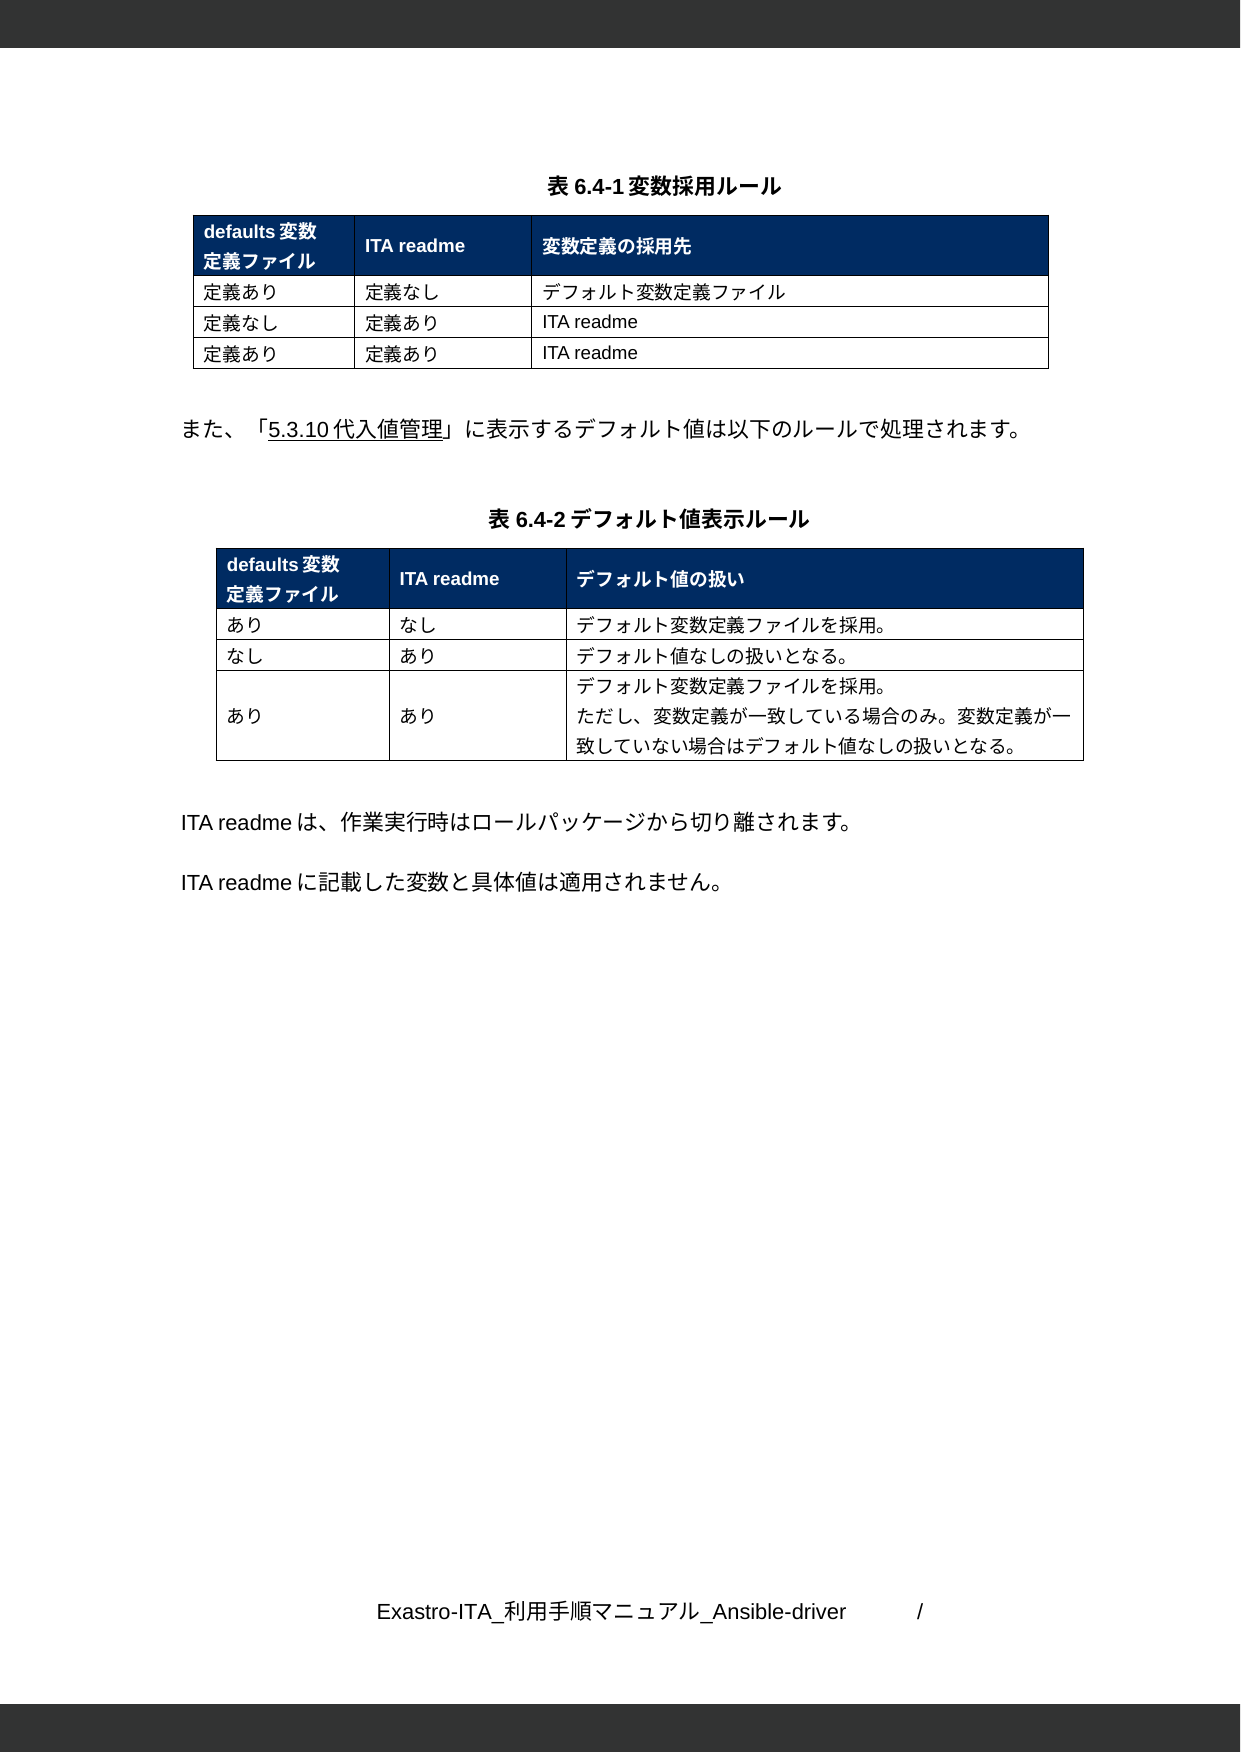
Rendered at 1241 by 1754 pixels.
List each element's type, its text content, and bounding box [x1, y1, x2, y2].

table_cell デフォルト変数定義ファイルを採用。 [567, 609, 1083, 639]
table_cell デフォルト値なしの扱いとなる。 [567, 640, 1083, 670]
text 表 6.4-2デフォルト値表示ルール [148, 488, 1152, 547]
table_cell 定義なし [355, 276, 531, 306]
picture [0, 1704, 1241, 1752]
table_header defaults変数 定義ファイル [217, 549, 389, 608]
table_cell デフォルト変数定義ファイル [532, 276, 1048, 306]
table_cell なし [217, 640, 389, 670]
table_cell 定義なし [194, 307, 354, 337]
table_cell 定義あり [194, 276, 354, 306]
table_cell デフォルト変数定義ファイルを採用。 ただし、変数定義が一致している場合のみ。変数定義が一致していない場合はデフォルト値なしの扱いとなる。 [567, 671, 1083, 760]
text 表 6.4-1変数採用ルール [177, 155, 1152, 214]
table_header 変数定義の採用先 [532, 216, 1048, 275]
table_header デフォルト値の扱い [567, 549, 1083, 608]
table_header ITA readme [390, 549, 566, 608]
table_cell あり [217, 671, 389, 760]
table_header ITA readme [355, 216, 531, 275]
picture [0, 0, 1241, 48]
table_cell あり [390, 640, 566, 670]
table_cell 定義あり [355, 338, 531, 368]
table_cell ITA readme [532, 307, 1048, 337]
table_cell 定義あり [355, 307, 531, 337]
table_cell あり [217, 609, 389, 639]
table_header defaults変数 定義ファイル [194, 216, 354, 275]
table_cell なし [390, 609, 566, 639]
table_cell あり [390, 671, 566, 760]
text ITA readmeは、作業実行時はロールパッケージから切り離されます。 [148, 791, 1152, 851]
text また、「5.3.10代入値管理」に表示するデフォルト値は以下のルールで処理されます。 [148, 398, 1152, 458]
table_cell ITA readme [532, 338, 1048, 368]
table_cell 定義あり [194, 338, 354, 368]
text ITA readmeに記載した変数と具体値は適用されません。 [148, 851, 1152, 910]
